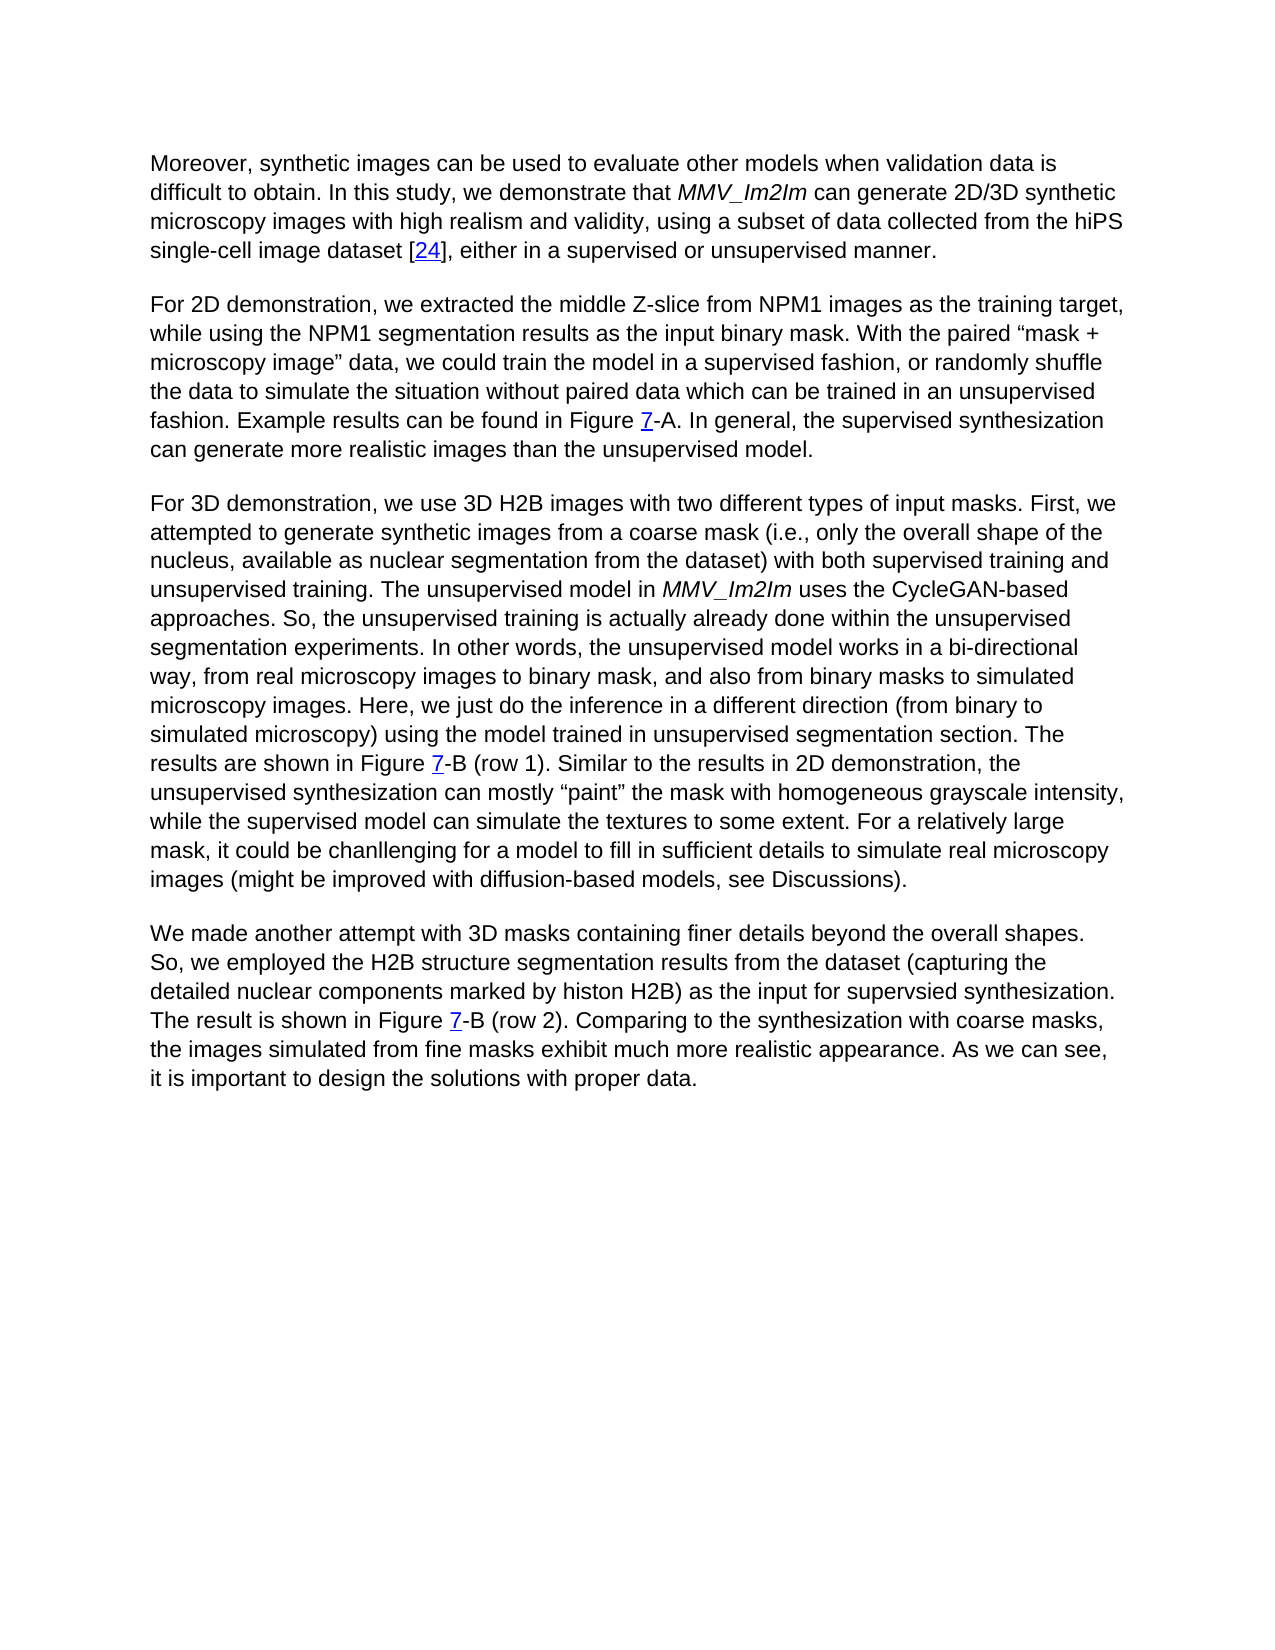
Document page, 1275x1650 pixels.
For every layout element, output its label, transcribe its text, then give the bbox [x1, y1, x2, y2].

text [150, 150, 1125, 263]
text For 2D demonstration, we extracted the middle Z-slice from NPM1 images as the training target, while using the NPM1 segmentation results as the input binary mask. With the paired “mask + microscopy image” data, we could train the model in a supervised fashion, or randomly shuffle the data to simulate the situation without paired data which can be trained in an unsupervised fashion. Example results can be found in Figure 7-A. In general, the supervised synthesization can generate more realistic images than the unsupervised model. [150, 291, 1125, 462]
text We made another attempt with 3D masks containing finer details beyond the overall shapes. So, we employed the H2B structure segmentation results from the dataset (capturing the detailed nuclear components marked by histon H2B) as the input for supervsied synthesization. The result is shown in Figure 7-B (row 2). Comparing to the synthesization with coarse masks, the images simulated from fine masks exhibit much more realistic appearance. As we can see, it is important to design the solutions with proper data. [150, 920, 1125, 1091]
text For 3D demonstration, we use 3D H2B images with two different types of input masks. First, we attempted to generate synthetic images from a coarse mask (i.e., only the overall shape of the nucleus, available as nuclear segmentation from the dataset) with both supervised training and unsupervised training. The unsupervised model in MMV_Im2Im uses the CycleGAN-based approaches. So, the unsupervised training is actually already done within the unsupervised segmentation experiments. In other words, the unsupervised model works in a bi-directional way, from real microscopy images to binary mask, and also from binary masks to simulated microscopy images. Here, we just do the inference in a different direction (from binary to simulated microscopy) using the model trained in unsupervised segmentation section. The results are shown in Figure 7-B (row 1). Similar to the results in 2D demonstration, the unsupervised synthesization can mostly “paint” the mask with homogeneous grayscale intensity, while the supervised model can simulate the textures to some extent. For a relatively large mask, it could be chanllenging for a model to fill in sufficient details to simulate real microscopy images (might be improved with diffusion-based models, see Discussions). [150, 489, 1125, 892]
